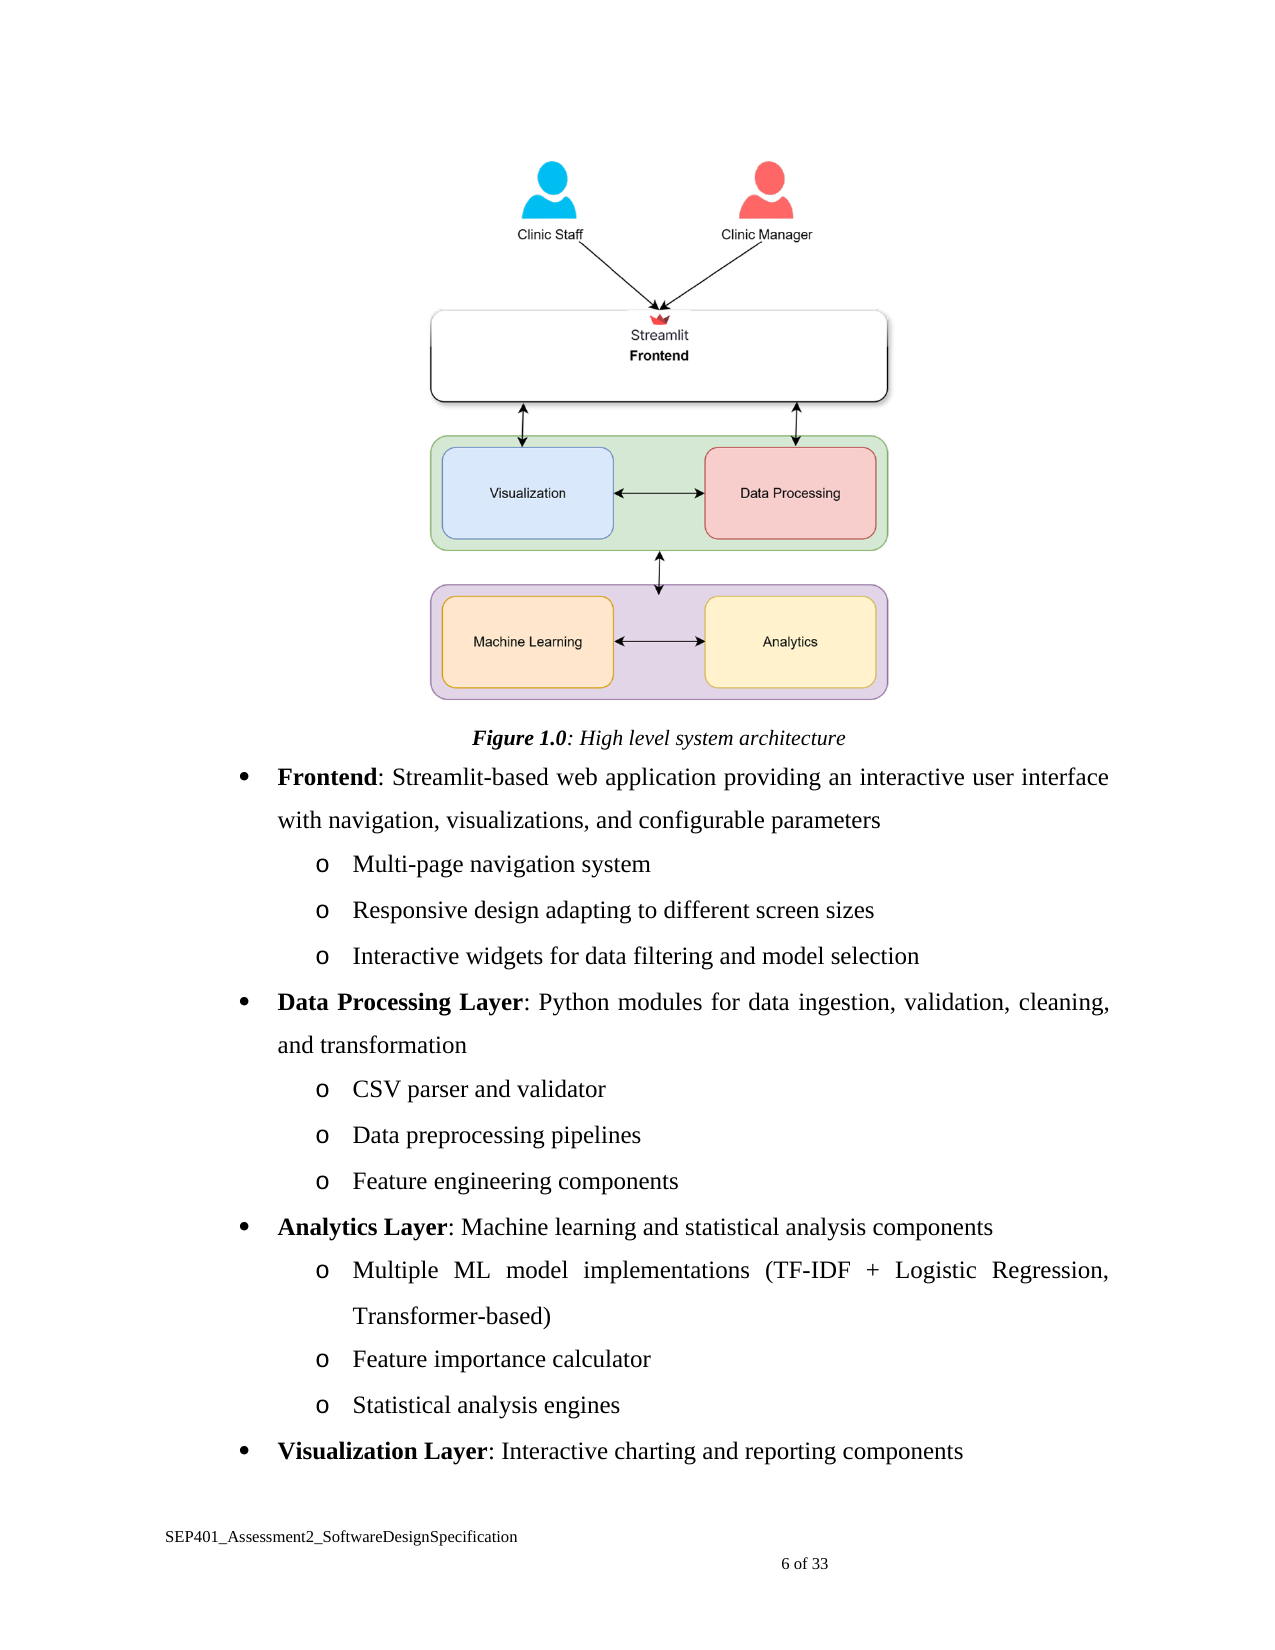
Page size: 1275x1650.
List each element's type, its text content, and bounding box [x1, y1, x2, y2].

picture [414, 150, 906, 711]
list Multi-page navigation system [315, 849, 1110, 879]
list Visualization Layer: Interactive charting and reporting components [240, 1436, 1110, 1465]
list Analytics Layer: Machine learning and statistical analysis components [240, 1212, 1110, 1241]
list Feature importance calculator [315, 1344, 1110, 1375]
list Feature engineering components [315, 1166, 1110, 1197]
list Multiple ML model implementations (TF-IDF + Logistic Regression, Transformer-based) [315, 1256, 1110, 1329]
list Statistical analysis engines [315, 1390, 1110, 1421]
list Interactive widgets for data filtering and model selection [315, 941, 1110, 972]
list Data preprocessing pipelines [315, 1120, 1110, 1151]
list Responsive design adapting to different screen sizes [315, 895, 1110, 926]
list Frontend: Streamlit-based web application providing an interactive user interface with navigation, visualizations, and configurable parameters [240, 762, 1110, 834]
list CSV parser and validator [315, 1074, 1110, 1104]
list Data Processing Layer: Python modules for data ingestion, validation, cleaning, and transformation [240, 987, 1110, 1059]
text Figure 1.0: High level system architecture [165, 724, 1110, 750]
